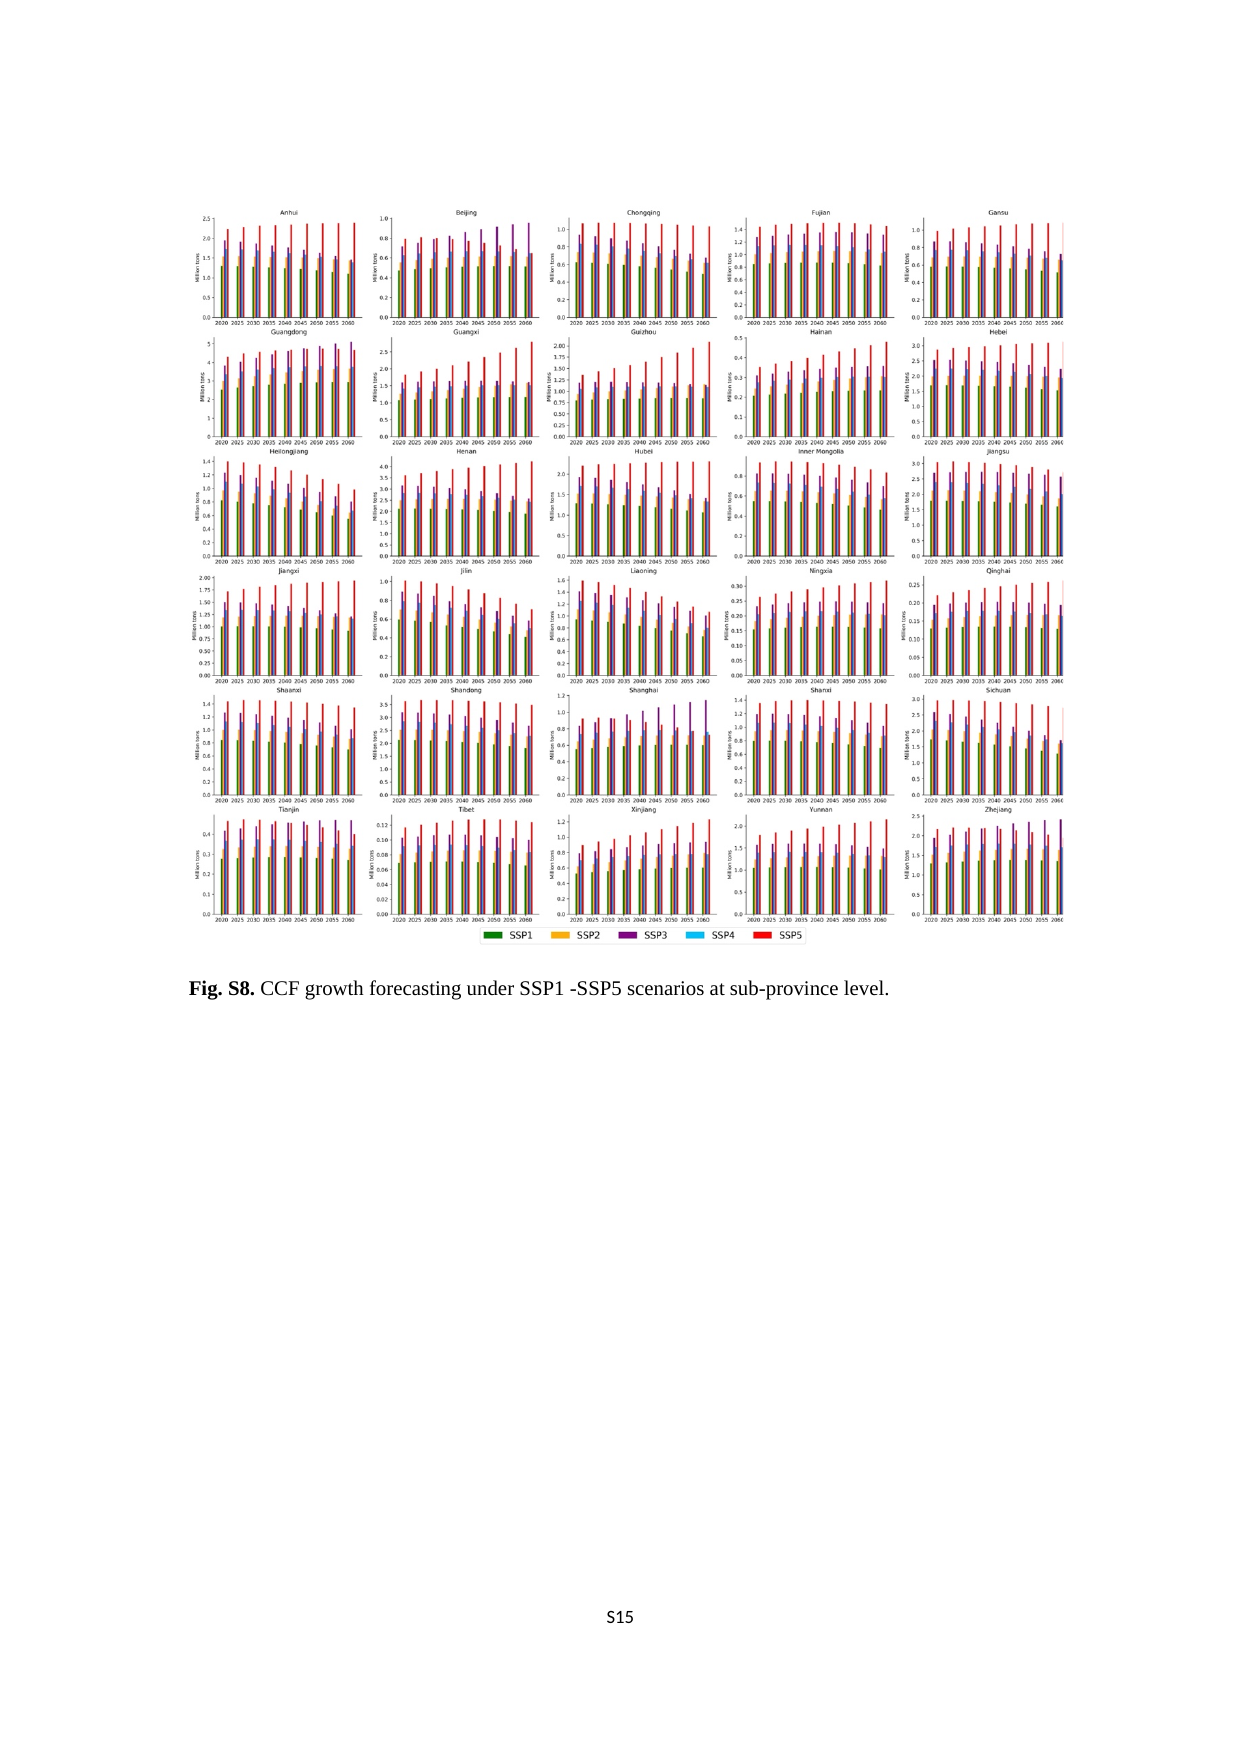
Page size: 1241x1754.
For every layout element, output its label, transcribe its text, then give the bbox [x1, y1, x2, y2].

picture [188, 206, 1064, 947]
table_header Fig. S8. CCF growth forecasting under SSP1 -SSP5 scenarios at sub-province level. [177, 207, 1063, 1000]
